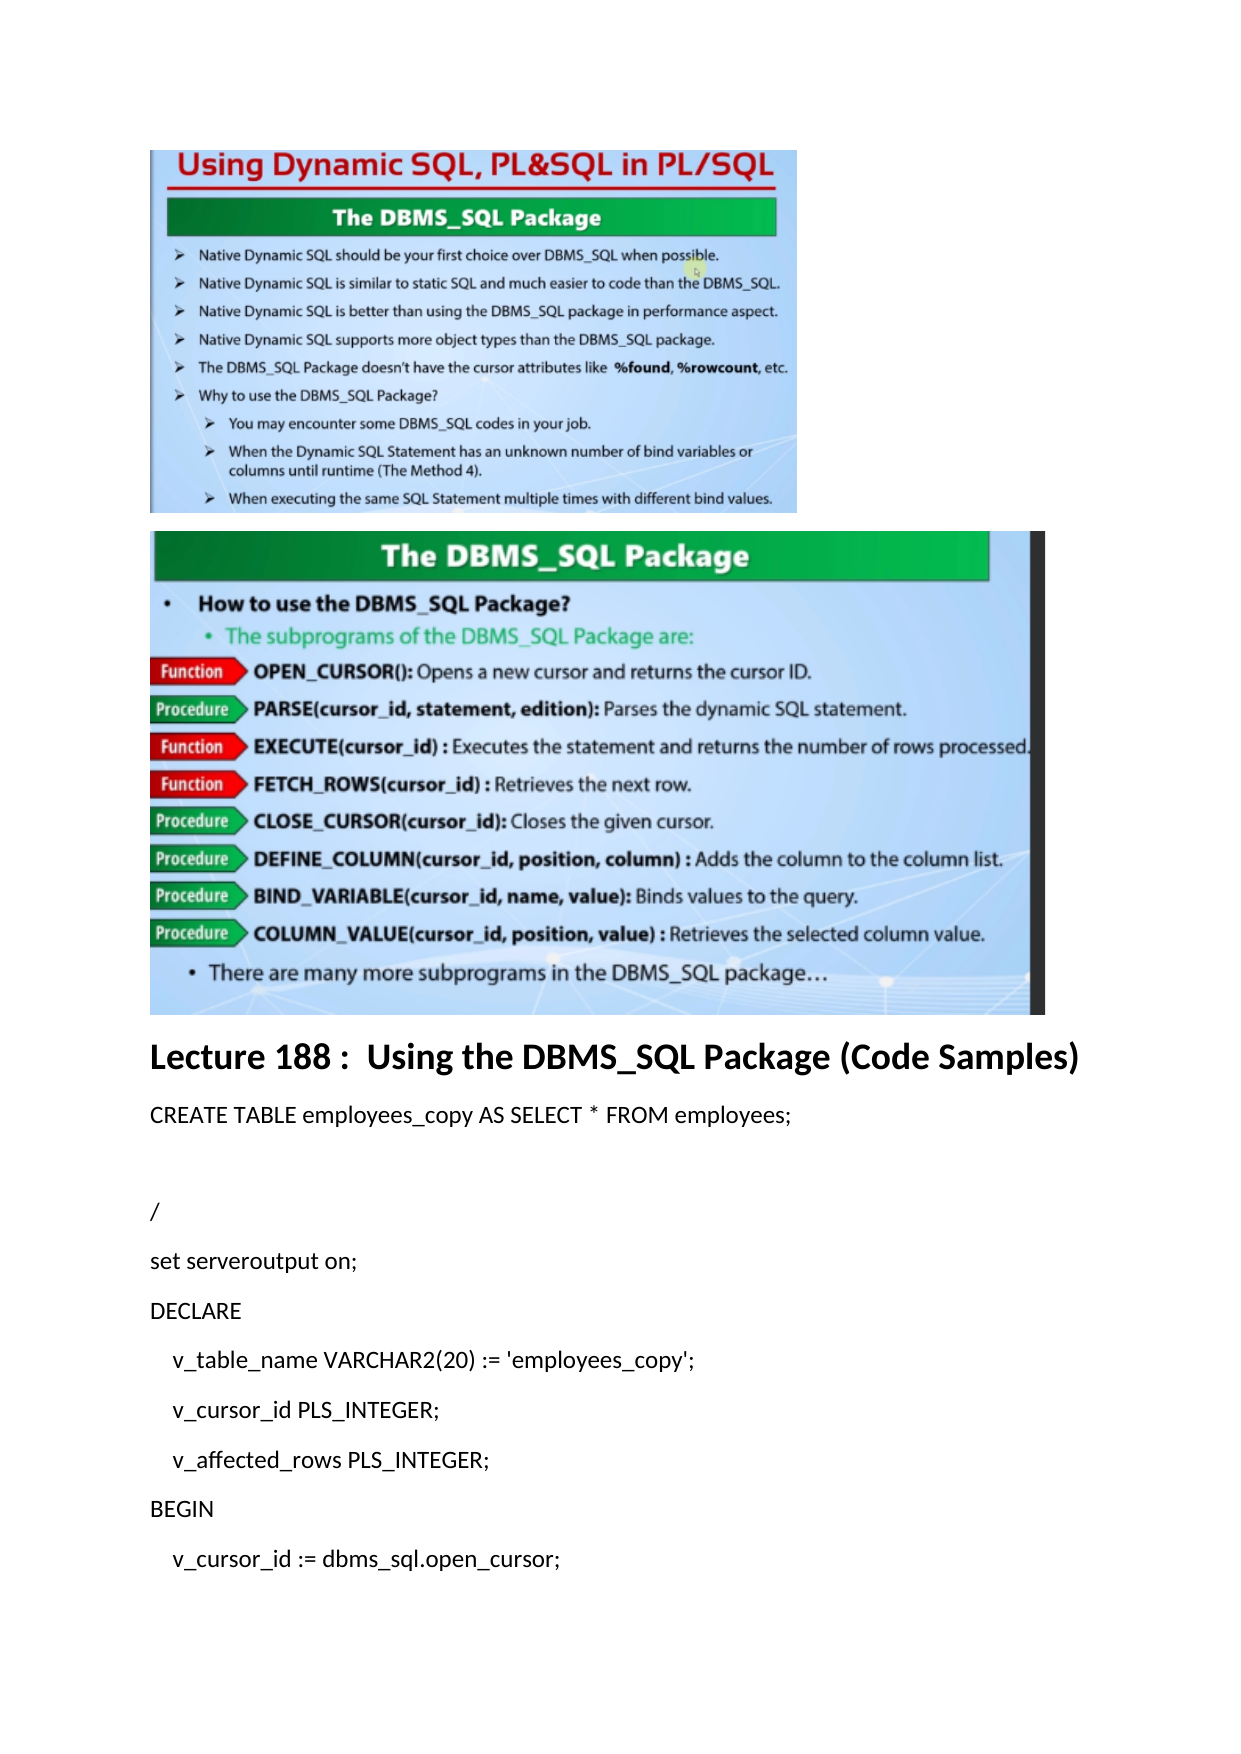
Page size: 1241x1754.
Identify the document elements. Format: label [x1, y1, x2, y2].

picture [150, 531, 1046, 1015]
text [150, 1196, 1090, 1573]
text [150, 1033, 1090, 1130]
picture [150, 150, 797, 513]
